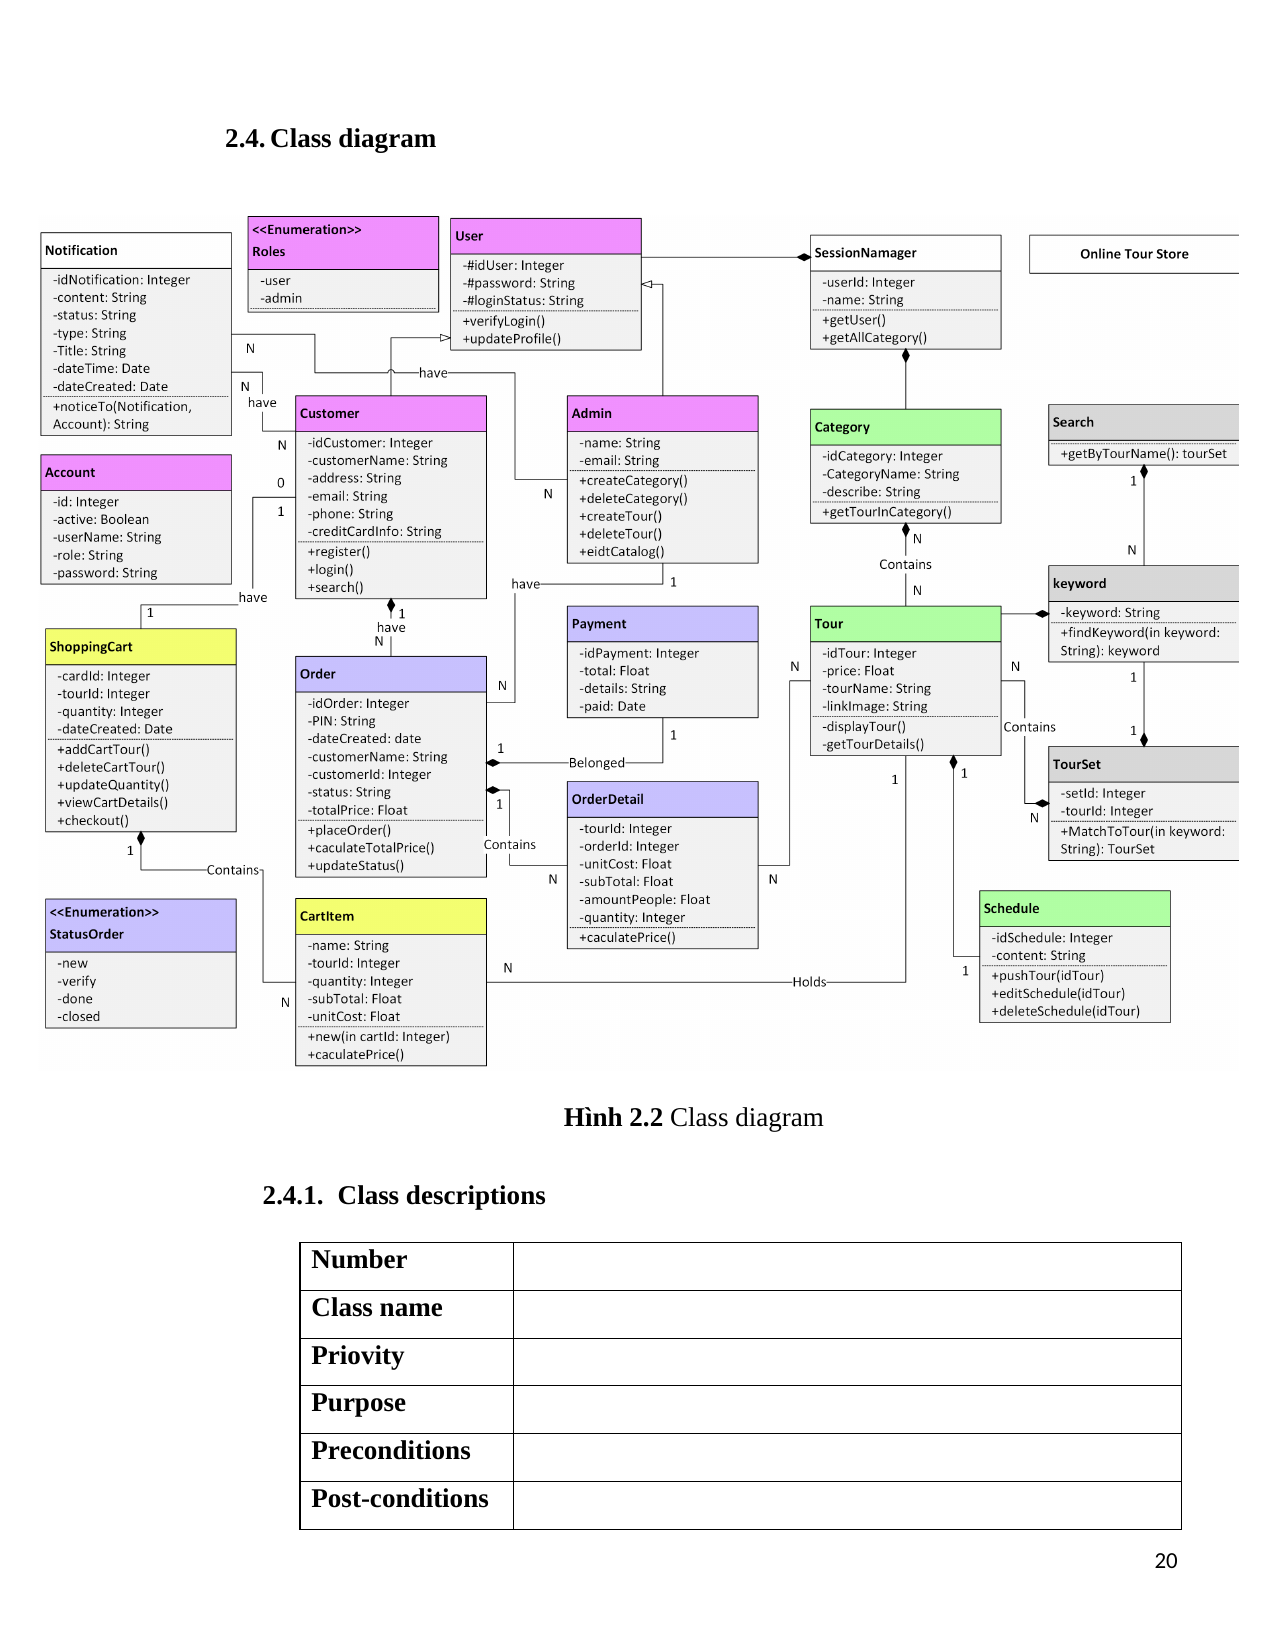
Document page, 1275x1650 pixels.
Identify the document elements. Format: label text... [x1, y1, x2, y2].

subtitle Hình 2.2 Class diagram [187, 1101, 1200, 1132]
table_cell [514, 1339, 1181, 1385]
table_cell Post-conditions [301, 1482, 513, 1528]
table_cell Priovity [301, 1339, 513, 1385]
table_cell [514, 1434, 1181, 1481]
table_header [514, 1243, 1181, 1290]
list Class descriptions [262, 1179, 1200, 1210]
table_cell [514, 1386, 1181, 1433]
table_cell [514, 1291, 1181, 1338]
table_cell [514, 1482, 1181, 1528]
table_header Number [301, 1243, 513, 1290]
table_cell Class name [301, 1291, 513, 1338]
table_cell Purpose [301, 1386, 513, 1433]
table_cell Preconditions [301, 1434, 513, 1481]
list Class diagram [225, 122, 1200, 153]
picture [37, 215, 1239, 1071]
